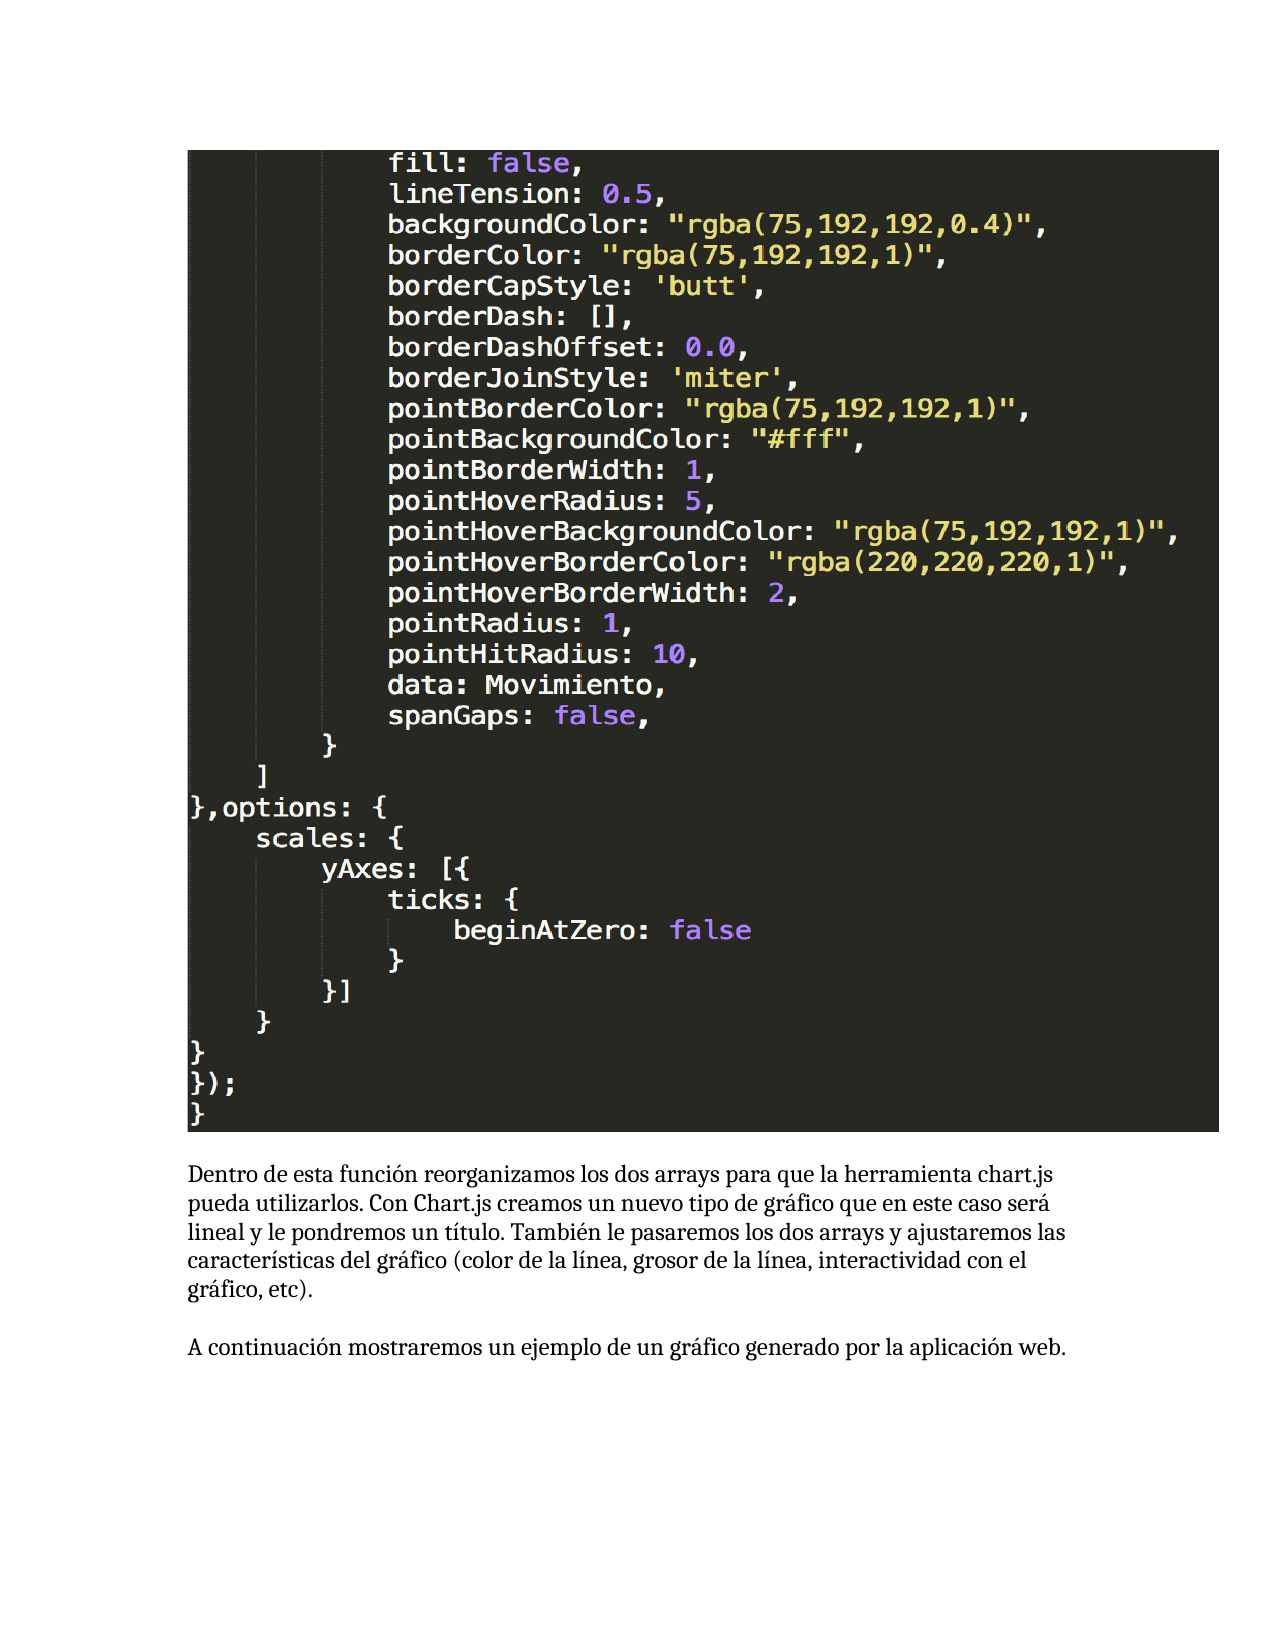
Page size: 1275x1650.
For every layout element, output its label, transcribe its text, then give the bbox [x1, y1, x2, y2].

picture [187, 150, 1219, 1132]
text A continuación mostraremos un ejemplo de un gráfico generado por la aplicación web. [187, 1333, 1087, 1361]
text Dentro de esta función reorganizamos los dos arrays para que la herramienta chart.js pueda utilizarlos. Con Chart.js creamos un nuevo tipo de gráfico que en este caso será lineal y le pondremos un título. También le pasaremos los dos arrays y ajustaremos las características del gráfico (color de la línea, grosor de la línea, interactividad con el gráfico, etc). [187, 1160, 1087, 1304]
